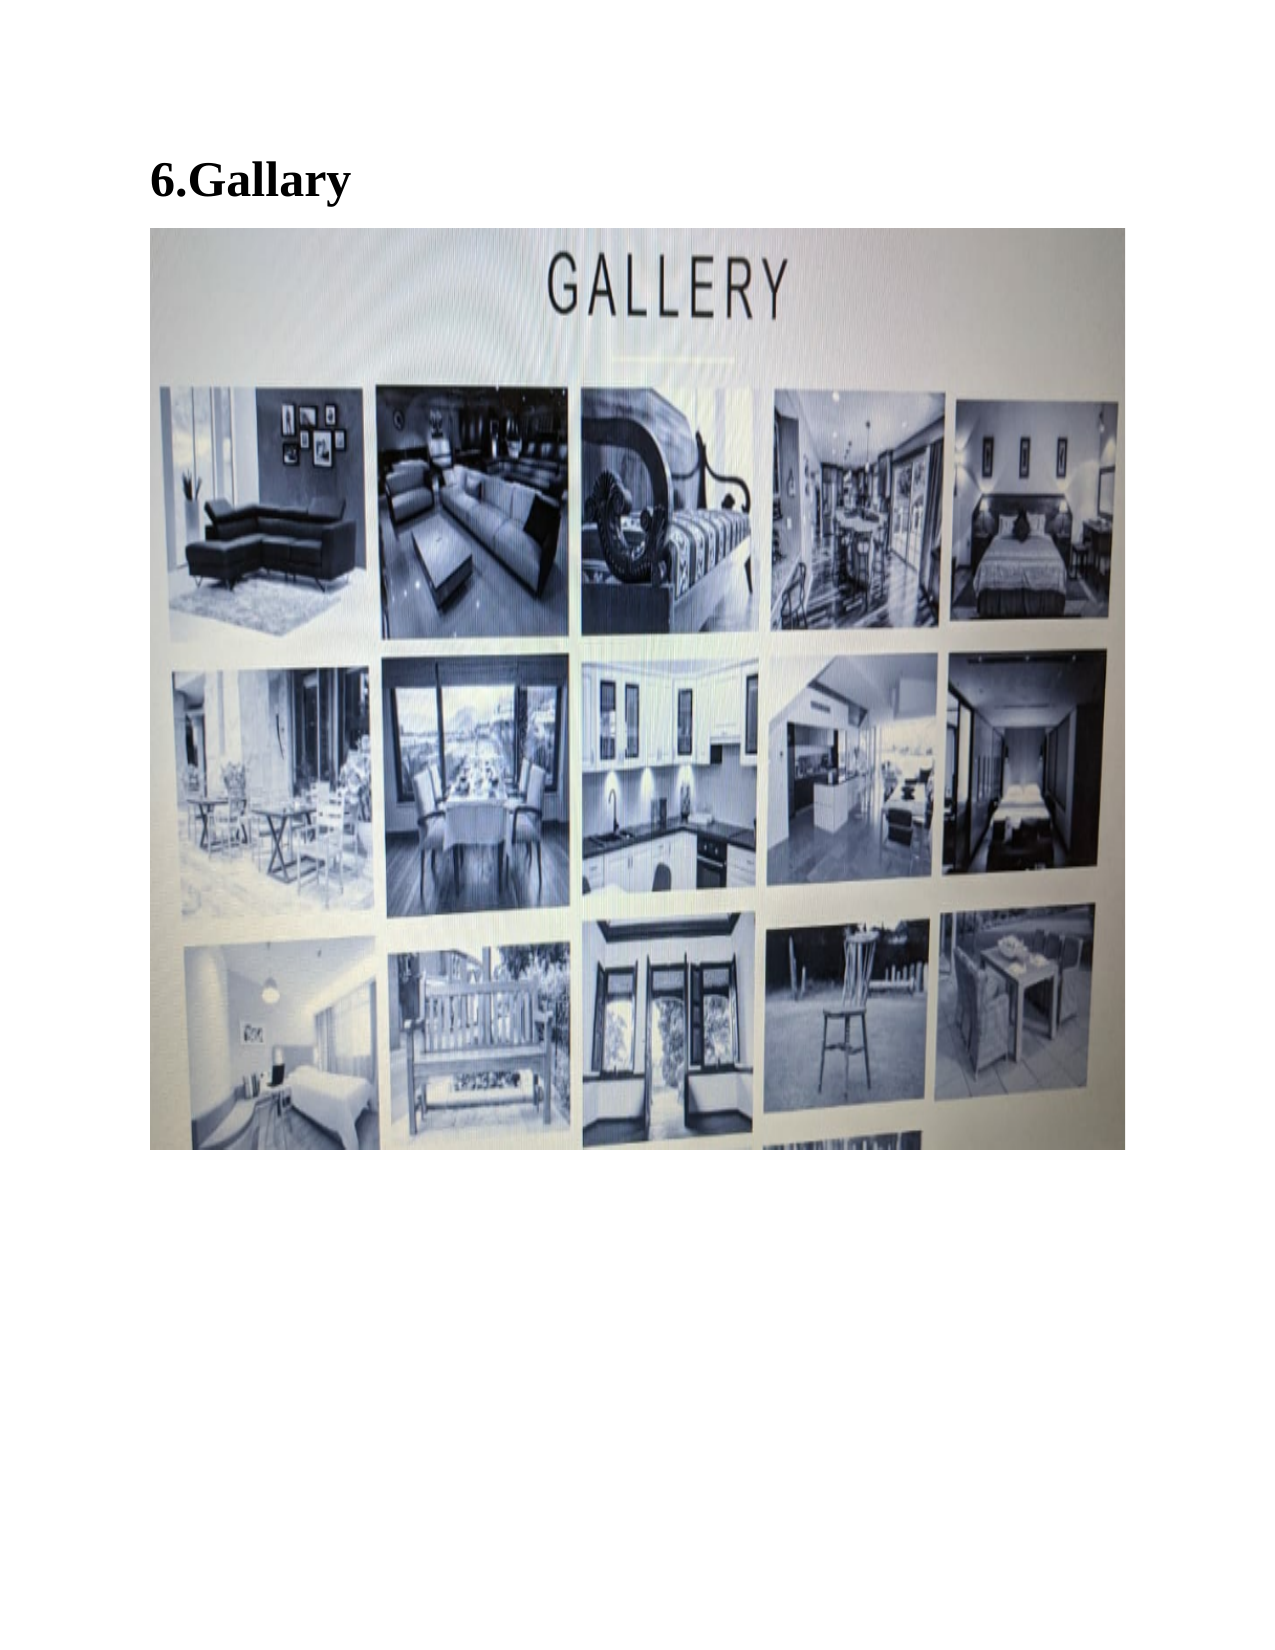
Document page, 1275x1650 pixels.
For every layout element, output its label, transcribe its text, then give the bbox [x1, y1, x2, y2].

picture [150, 228, 1125, 1150]
text 6.Gallary [150, 150, 1125, 207]
